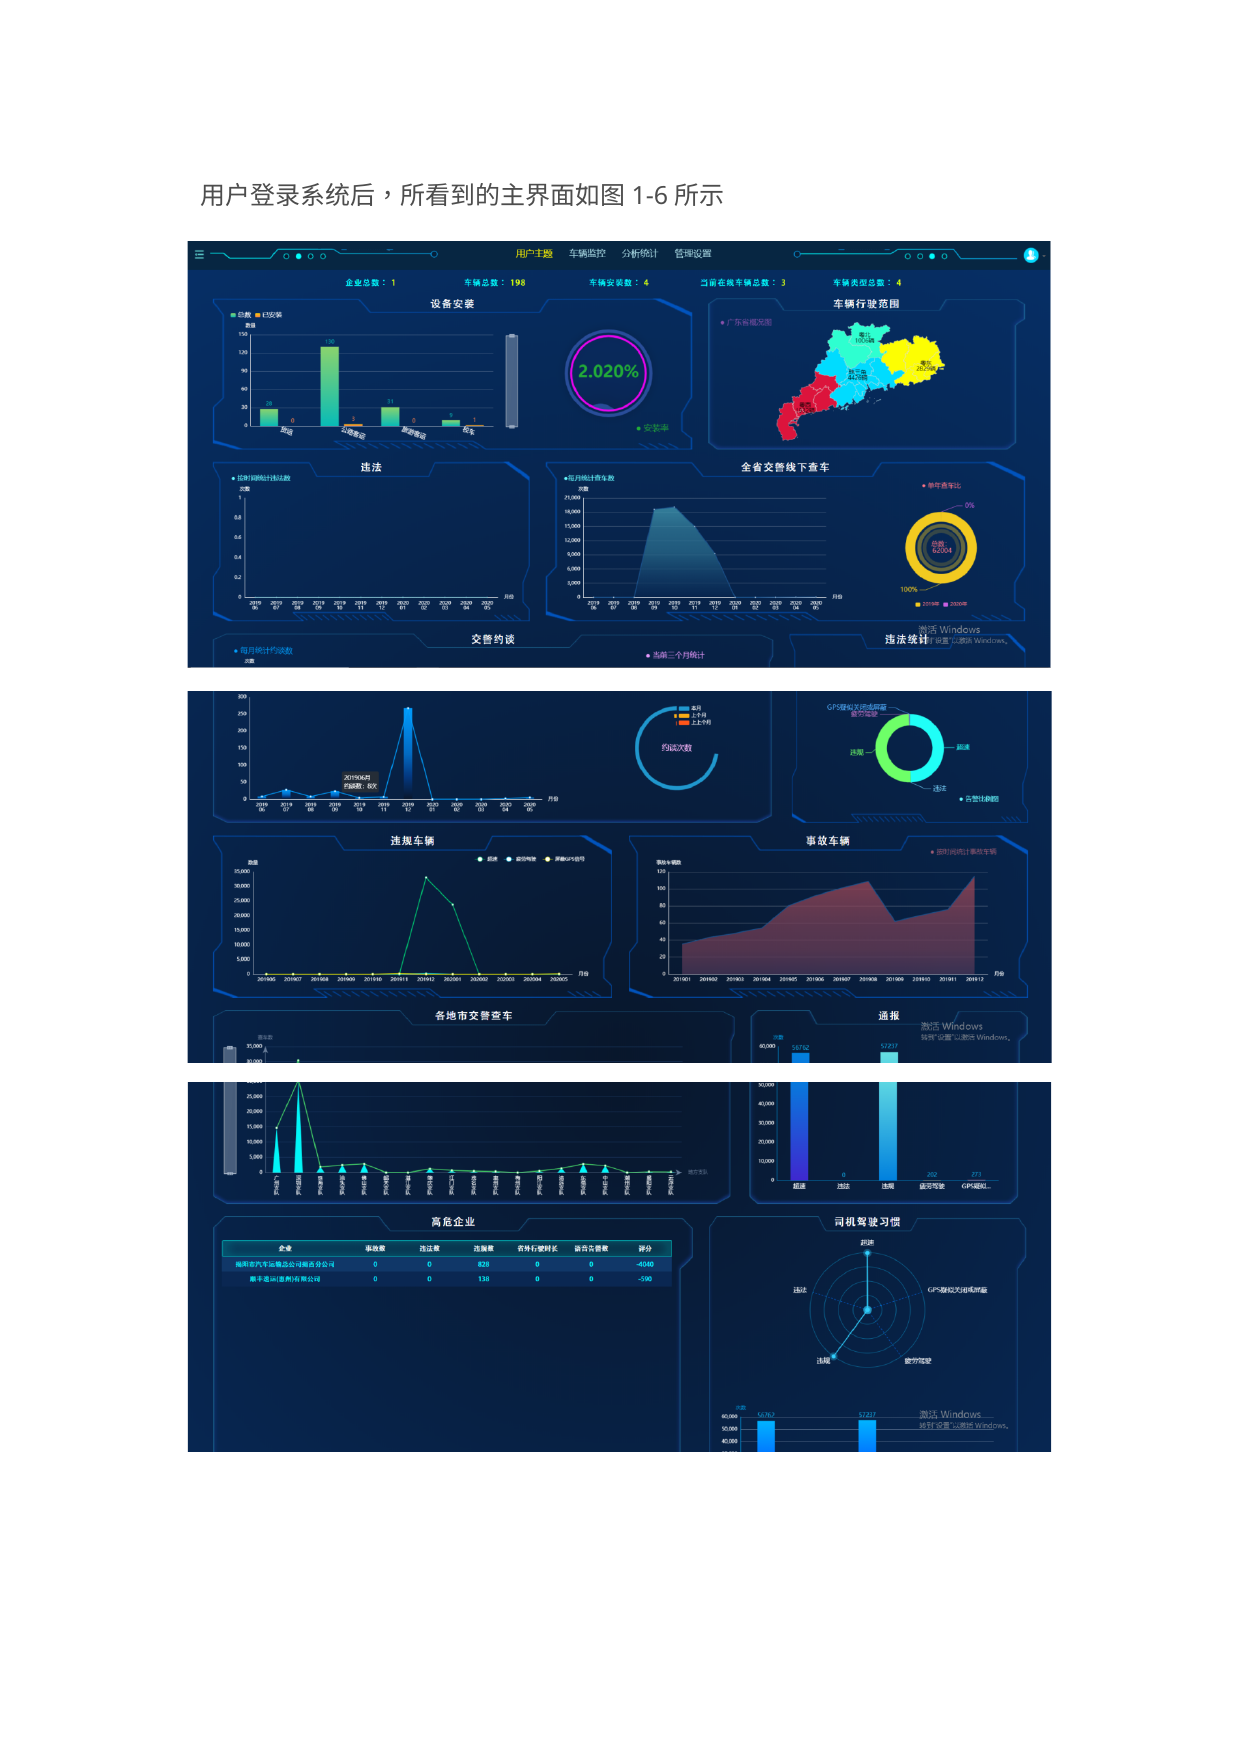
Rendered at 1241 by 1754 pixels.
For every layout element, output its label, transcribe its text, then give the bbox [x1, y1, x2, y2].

picture [187, 1082, 1052, 1452]
picture [187, 241, 1051, 668]
text 用户登录系统后，所看到的主界面如图 1-6 所示 [200, 162, 1053, 227]
picture [187, 691, 1052, 1063]
